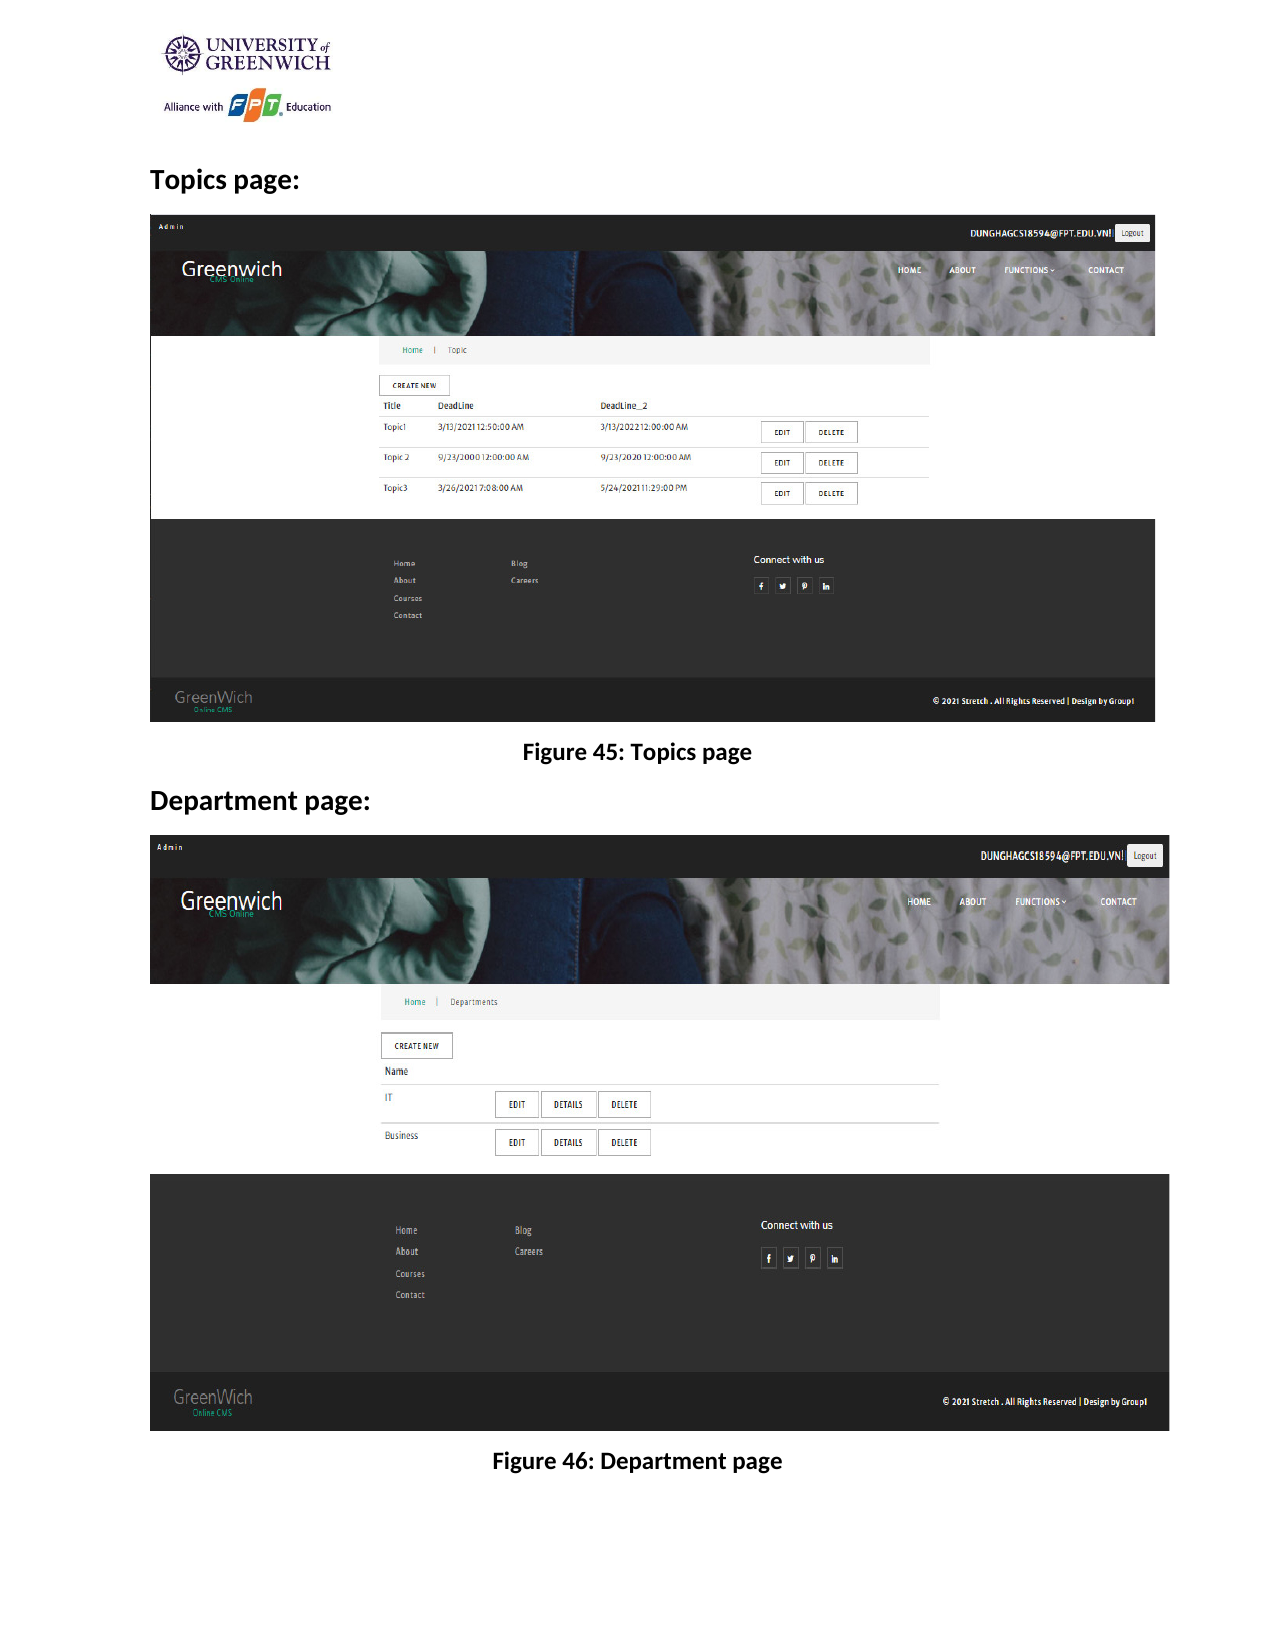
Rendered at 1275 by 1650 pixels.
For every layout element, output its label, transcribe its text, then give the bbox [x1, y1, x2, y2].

text Topics page: [150, 161, 1125, 197]
picture [150, 21, 343, 133]
text Figure 46: Department page [150, 1445, 1125, 1476]
picture [150, 214, 1156, 722]
text Figure 45: Topics page [150, 736, 1125, 767]
text Department page: [150, 782, 1125, 817]
picture [150, 835, 1170, 1431]
